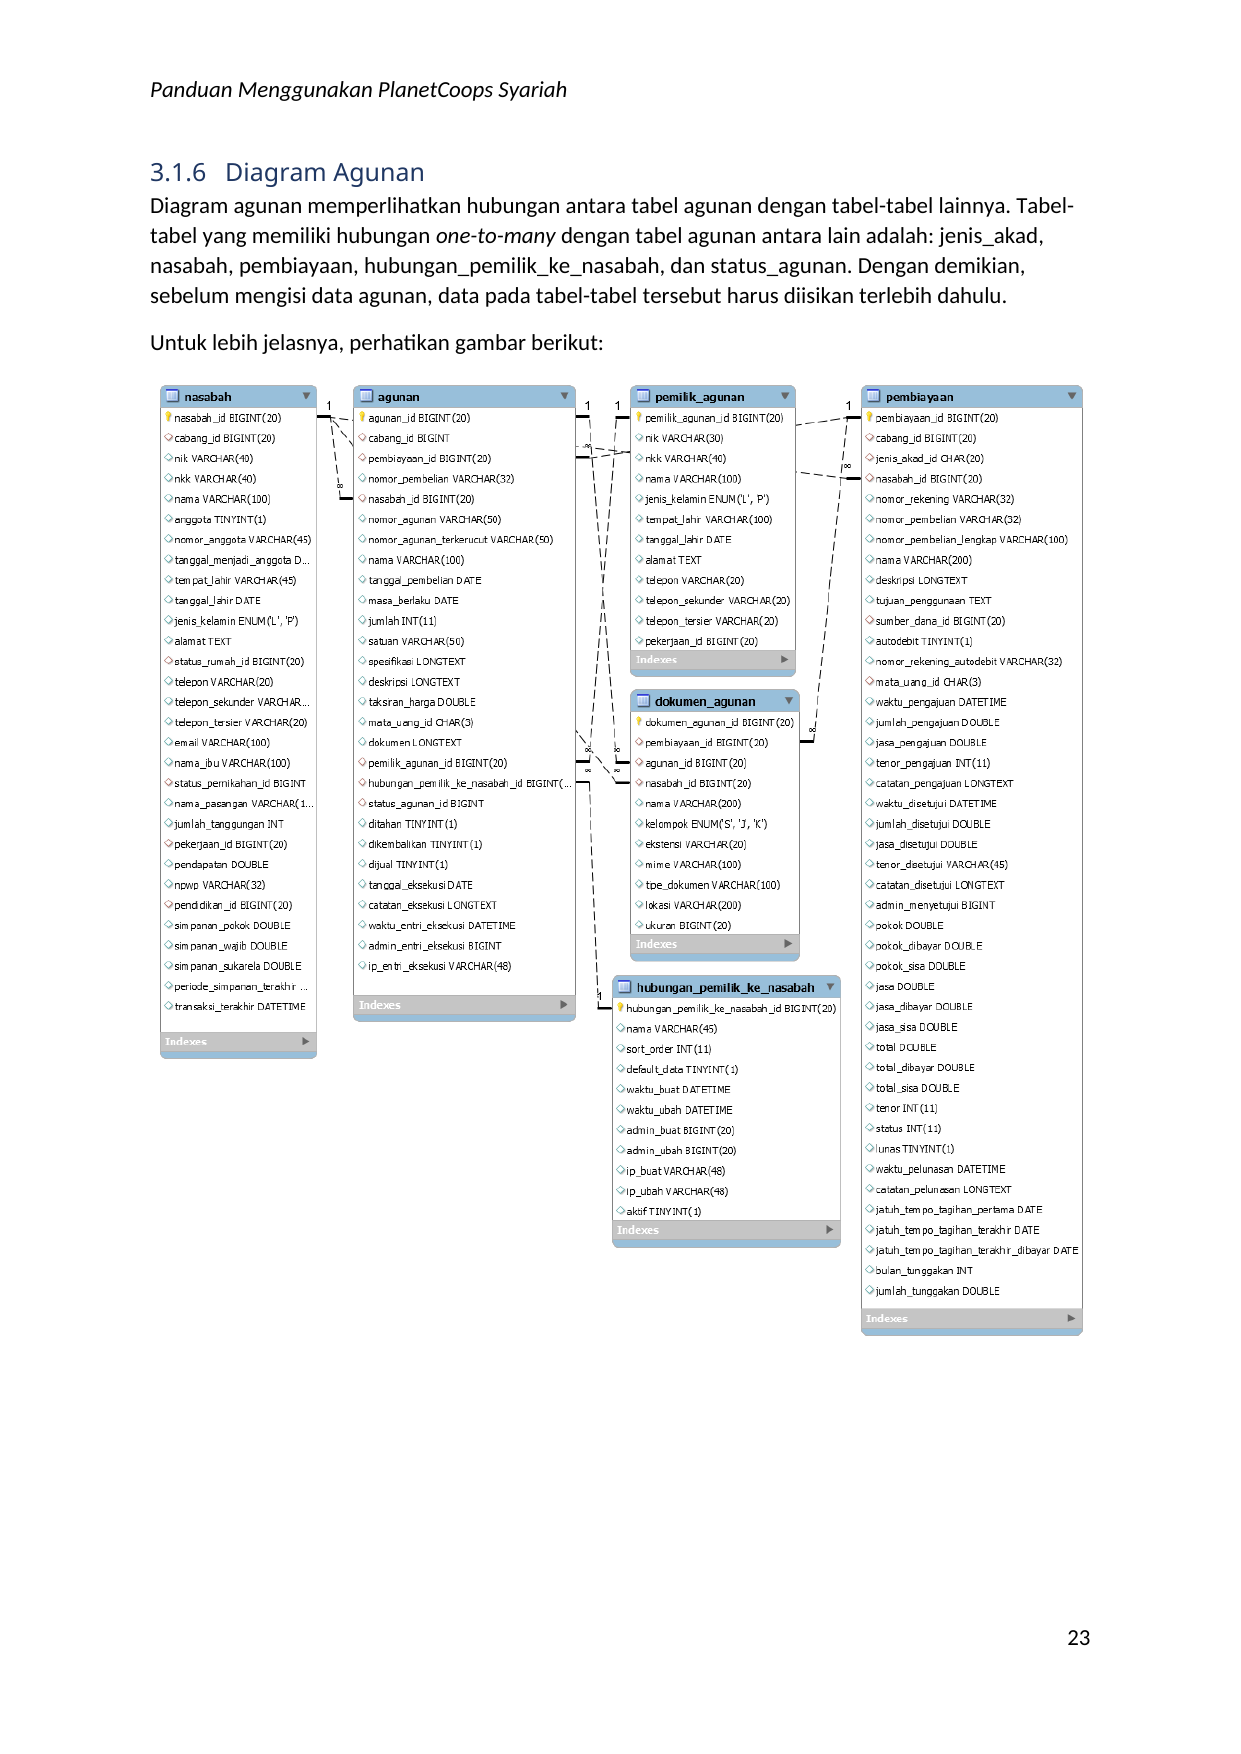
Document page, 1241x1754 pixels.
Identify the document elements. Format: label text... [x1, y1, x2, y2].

text Diagram agunan memperlihatkan hubungan antara tabel agunan dengan tabel-tabel lainnya. Tabel-tabel yang memiliki hubungan one-to-many dengan tabel agunan antara lain adalah: jenis_akad, nasabah, pembiayaan, hubungan_pemilik_ke_nasabah, dan status_agunan. Dengan demikian, sebelum mengisi data agunan, data pada tabel-tabel tersebut harus diisikan terlebih dahulu. [150, 191, 1090, 309]
text Untuk lebih jelasnya, perhatikan gambar berikut: [150, 328, 1090, 356]
picture [150, 375, 1091, 1344]
subtitle Diagram Agunan [150, 154, 1090, 188]
